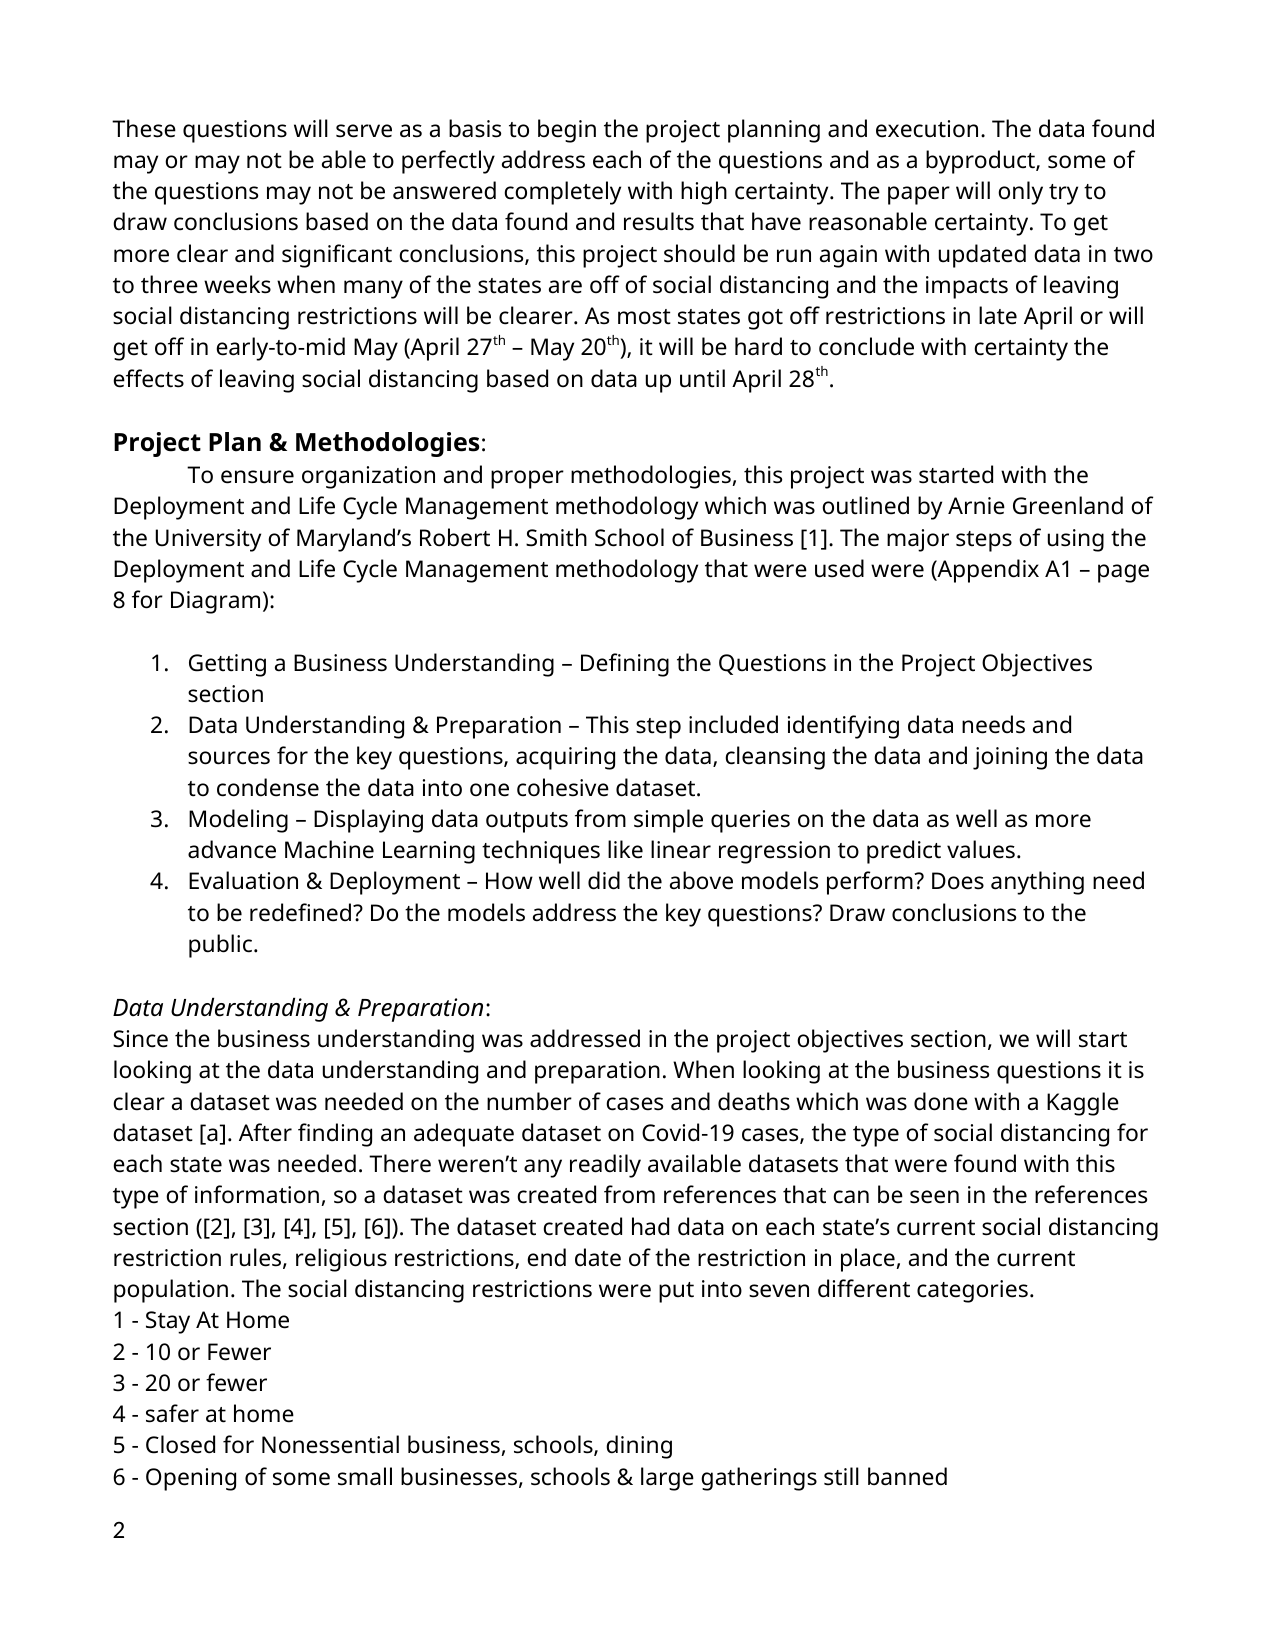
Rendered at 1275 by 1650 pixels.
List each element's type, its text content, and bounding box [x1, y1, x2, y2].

text 1 - Stay At Home [112, 1304, 1162, 1335]
text 4 - safer at home [112, 1398, 1162, 1429]
text 3 - 20 or fewer [112, 1367, 1162, 1398]
text Project Plan & Methodologies: [112, 425, 1162, 459]
list Evaluation & Deployment – How well did the above models perform? Does anything need to be redefined? Do the models address the key questions? Draw conclusions to the public. [150, 865, 1162, 959]
list Modeling – Displaying data outputs from simple queries on the data as well as more advance Machine Learning techniques like linear regression to predict values. [150, 803, 1162, 865]
text These questions will serve as a basis to begin the project planning and execution. The data found may or may not be able to perfectly address each of the questions and as a byproduct, some of the questions may not be answered completely with high certainty. The paper will only try to draw conclusions based on the data found and results that have reasonable certainty. To get more clear and significant conclusions, this project should be run again with updated data in two to three weeks when many of the states are off of social distancing and the impacts of leaving social distancing restrictions will be clearer. As most states got off restrictions in late April or will get off in early-to-mid May (April 27th – May 20th), it will be hard to conclude with certainty the effects of leaving social distancing based on data up until April 28th. [112, 112, 1162, 394]
text 2 - 10 or Fewer [112, 1335, 1162, 1367]
text Since the business understanding was addressed in the project objectives section, we will start looking at the data understanding and preparation. When looking at the business questions it is clear a dataset was needed on the number of cases and deaths which was done with a Kaggle dataset [a]. After finding an adequate dataset on Covid-19 cases, the type of social distancing for each state was needed. There weren’t any readily available datasets that were found with this type of information, so a dataset was created from references that can be seen in the references section ([2], [3], [4], [5], [6]). The dataset created had data on each state’s current social distancing restriction rules, religious restrictions, end date of the restriction in place, and the current population. The social distancing restrictions were put into seven different categories. [112, 1023, 1162, 1304]
list Getting a Business Understanding – Defining the Questions in the Project Objectives section [150, 647, 1162, 709]
list Data Understanding & Preparation – This step included identifying data needs and sources for the key questions, acquiring the data, cleansing the data and joining the data to condense the data into one cohesive dataset. [150, 709, 1162, 803]
text Data Understanding & Preparation: [112, 990, 1162, 1023]
text 6 - Opening of some small businesses, schools & large gatherings still banned [112, 1460, 1162, 1492]
text To ensure organization and proper methodologies, this project was started with the Deployment and Life Cycle Management methodology which was outlined by Arnie Greenland of the University of Maryland’s Robert H. Smith School of Business [1]. The major steps of using the Deployment and Life Cycle Management methodology that were used were (Appendix A1 – page 8 for Diagram): [112, 459, 1162, 615]
text 5 - Closed for Nonessential business, schools, dining [112, 1429, 1162, 1460]
